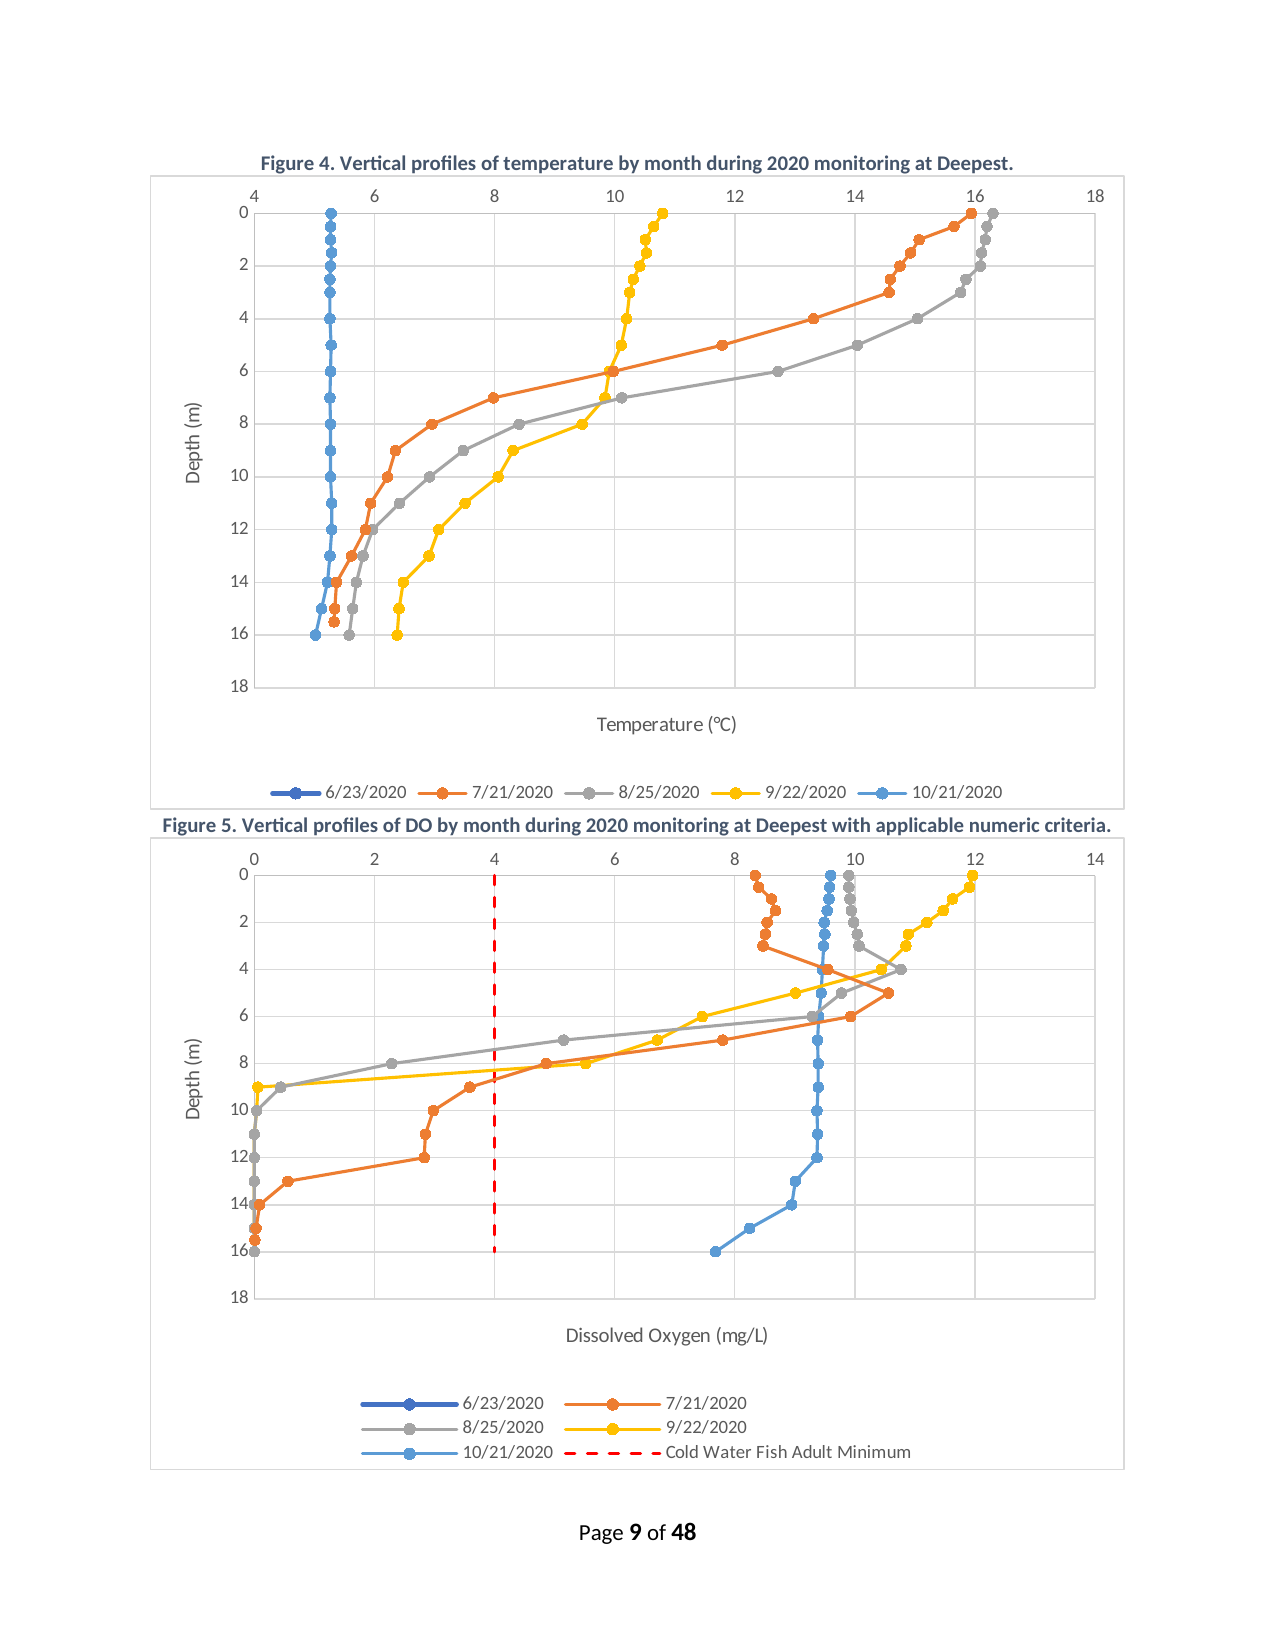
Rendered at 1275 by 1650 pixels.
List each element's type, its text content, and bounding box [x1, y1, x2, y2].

text Figure 4. Vertical profiles of temperature by month during 2020 monitoring at Deepest. [150, 150, 1125, 175]
text Figure 5. Vertical profiles of DO by month during 2020 monitoring at Deepest with applicable numeric criteria. [150, 812, 1125, 837]
